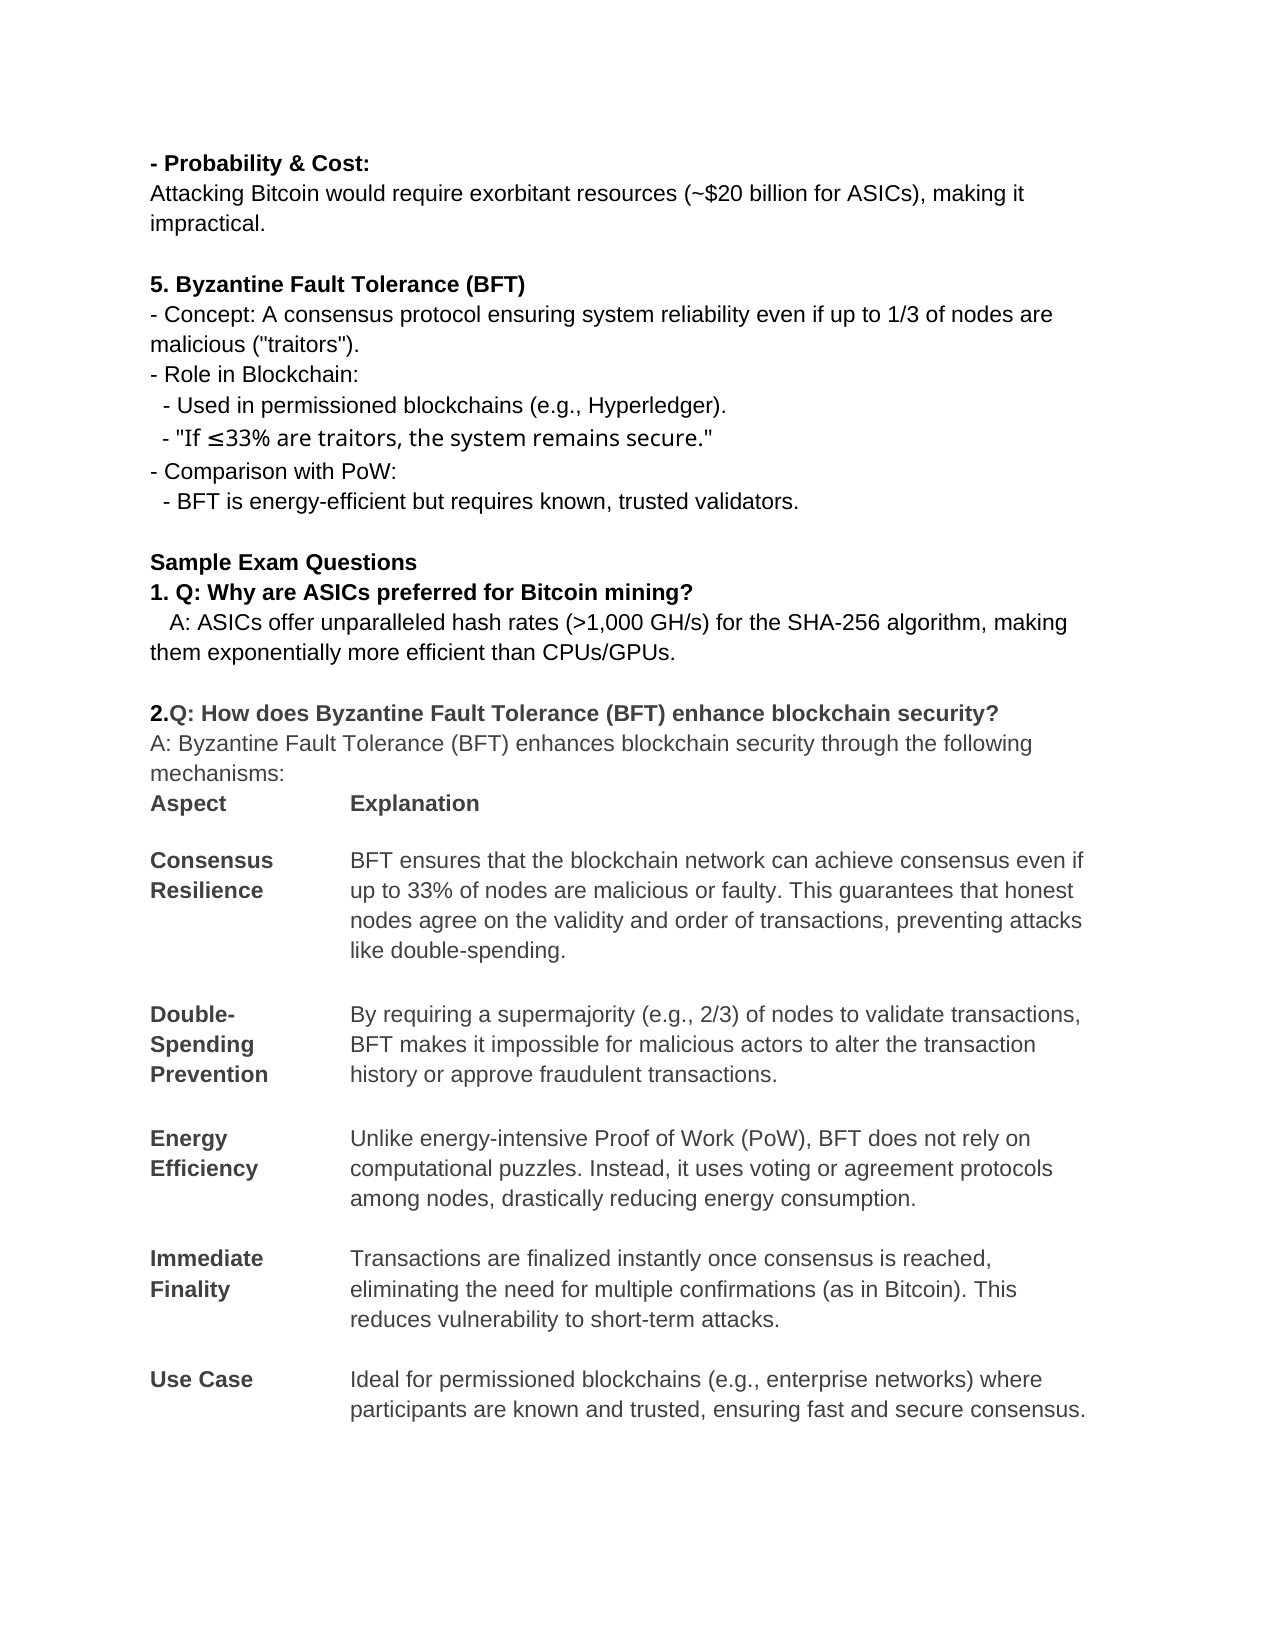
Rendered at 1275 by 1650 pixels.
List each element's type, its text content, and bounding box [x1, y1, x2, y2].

table_cell Use Case [150, 1366, 338, 1487]
table_cell Energy Efficiency [150, 1125, 338, 1245]
text - "If ≤33% are traitors, the system remains secure." [150, 422, 1125, 453]
text - Comparison with PoW: [150, 458, 1125, 484]
text - BFT is energy-efficient but requires known, trusted validators. [150, 488, 1125, 514]
text 2.Q: How does Byzantine Fault Tolerance (BFT) enhance blockchain security? [150, 699, 1125, 726]
text - Used in permissioned blockchains (e.g., Hyperledger). [150, 392, 1125, 418]
table_cell Ideal for permissioned blockchains (e.g., enterprise networks) where participants are known and trusted, ensuring fast and secure consensus. [339, 1366, 1108, 1487]
table_header Explanation [339, 790, 1108, 847]
table_cell Immediate Finality [150, 1245, 338, 1366]
text Attacking Bitcoin would require exorbitant resources (~$20 billion for ASICs), making it impractical. [150, 180, 1125, 237]
text 1. Q: Why are ASICs preferred for Bitcoin mining? [150, 579, 1125, 605]
text Sample Exam Questions [150, 548, 1125, 575]
text 5. Byzantine Fault Tolerance (BFT) [150, 271, 1125, 297]
text A: Byzantine Fault Tolerance (BFT) enhances blockchain security through the following mechanisms: [150, 730, 1125, 786]
text A: ASICs offer unparalleled hash rates (>1,000 GH/s) for the SHA-256 algorithm, making them exponentially more efficient than CPUs/GPUs. [150, 609, 1125, 665]
table_cell Unlike energy-intensive Proof of Work (PoW), BFT does not rely on computational puzzles. Instead, it uses voting or agreement protocols among nodes, drastically reducing energy consumption. [339, 1125, 1108, 1245]
text - Probability & Cost: [150, 150, 1125, 176]
table_cell Double-Spending Prevention [150, 1001, 338, 1124]
table_cell Transactions are finalized instantly once consensus is reached, eliminating the need for multiple confirmations (as in Bitcoin). This reduces vulnerability to short-term attacks. [339, 1245, 1108, 1366]
table_cell By requiring a supermajority (e.g., 2/3) of nodes to validate transactions, BFT makes it impossible for malicious actors to alter the transaction history or approve fraudulent transactions. [339, 1001, 1108, 1124]
table_header Aspect [150, 790, 338, 847]
table_cell Consensus Resilience [150, 847, 338, 1001]
table_cell BFT ensures that the blockchain network can achieve consensus even if up to 33% of nodes are malicious or faulty. This guarantees that honest nodes agree on the validity and order of transactions, preventing attacks like double-spending. [339, 847, 1108, 1001]
text - Role in Blockchain: [150, 361, 1125, 388]
text - Concept: A consensus protocol ensuring system reliability even if up to 1/3 of nodes are malicious ("traitors"). [150, 301, 1125, 358]
